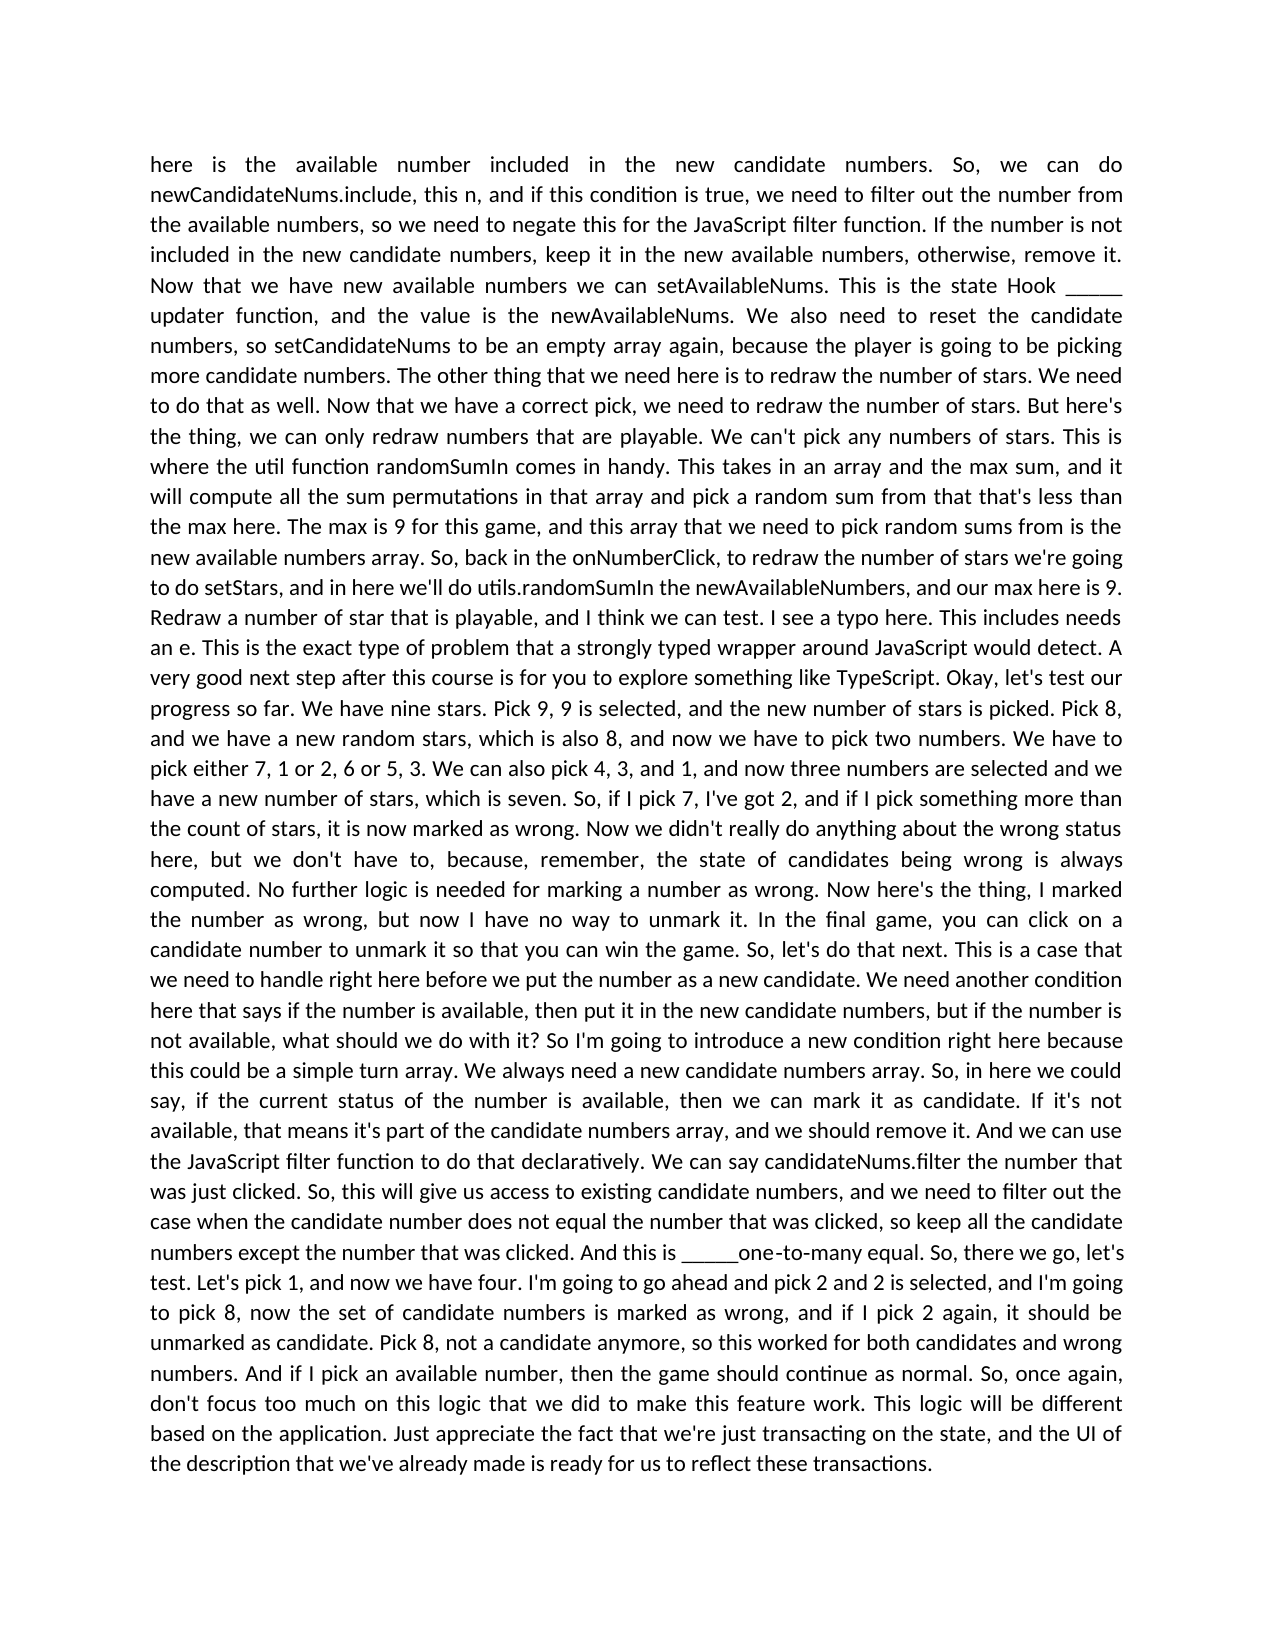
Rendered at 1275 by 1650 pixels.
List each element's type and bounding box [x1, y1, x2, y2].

text [150, 150, 1125, 1477]
